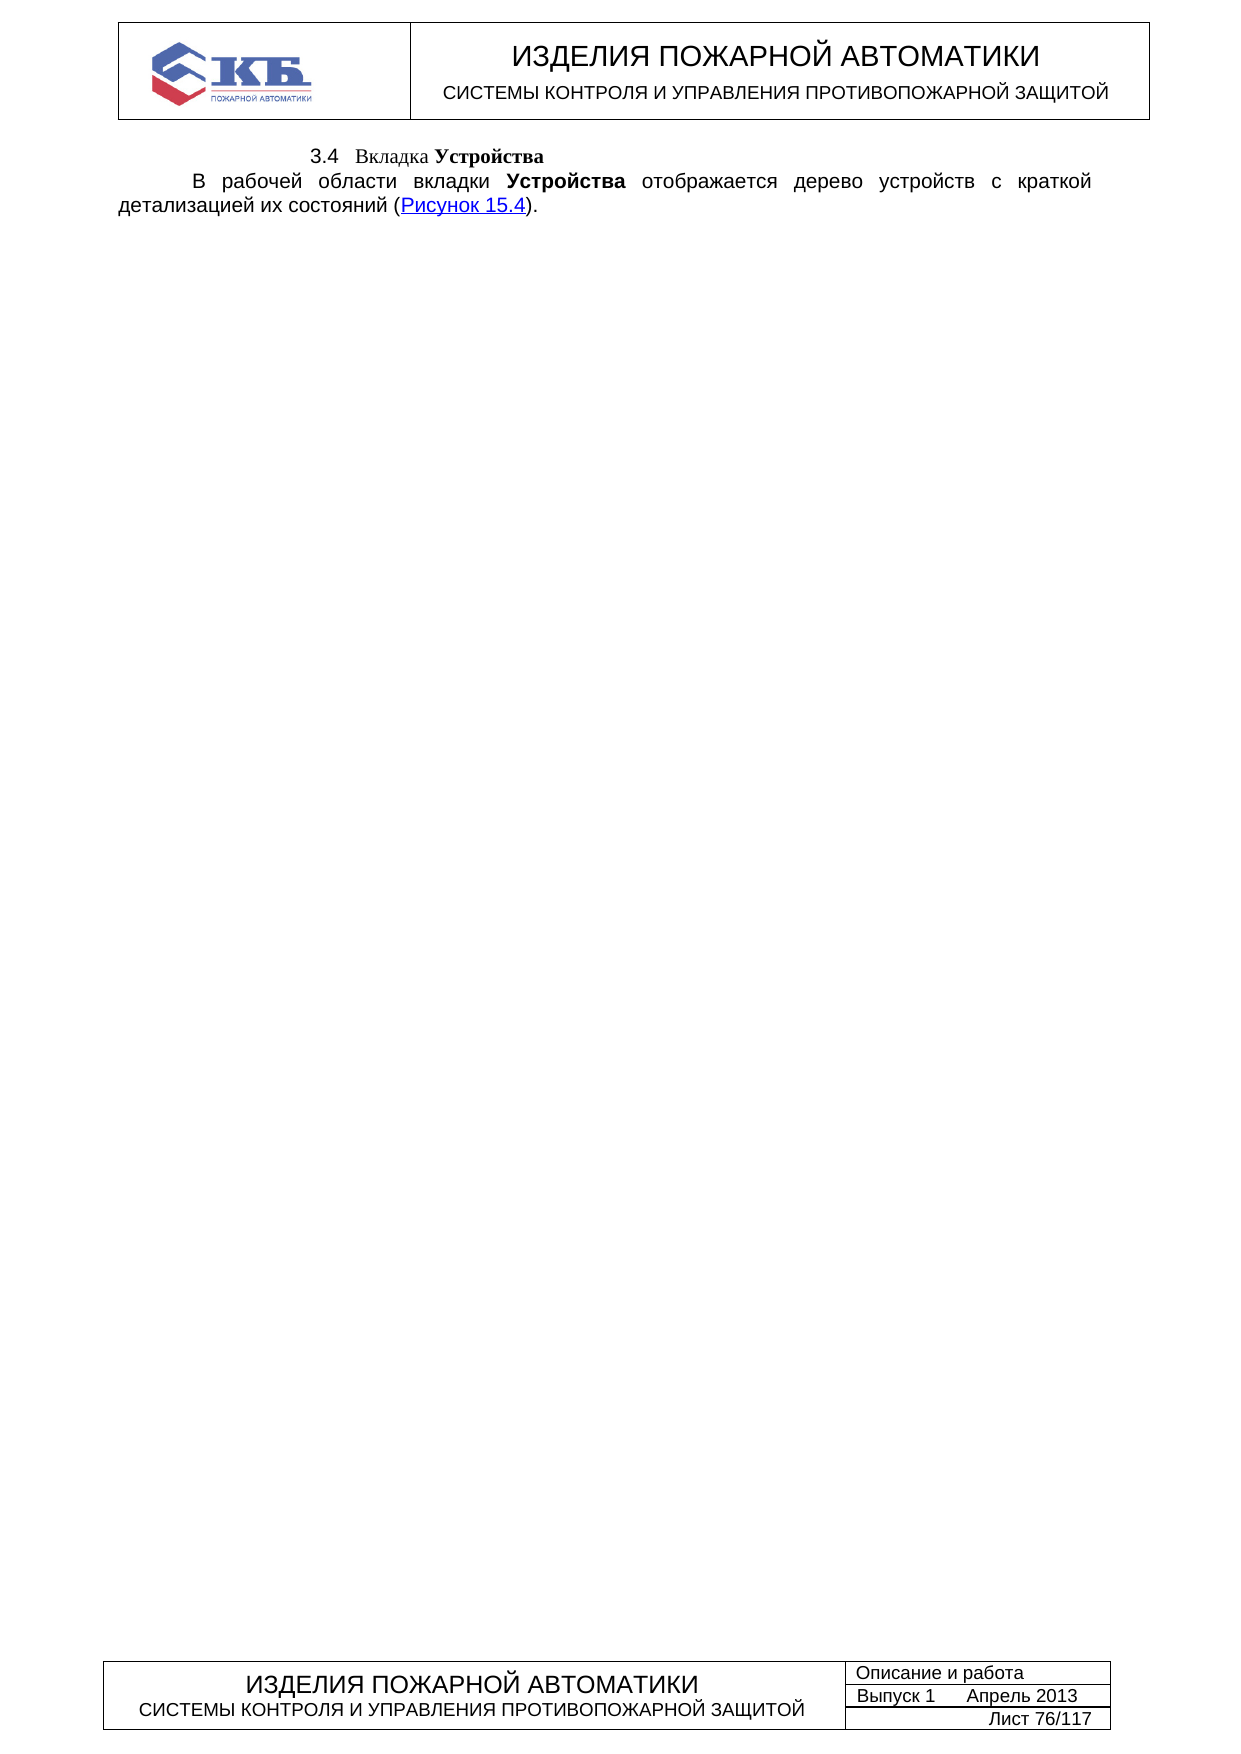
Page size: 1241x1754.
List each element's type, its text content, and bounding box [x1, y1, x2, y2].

picture [148, 34, 325, 115]
text В рабочей области вкладки Устройства отображается дерево устройств с краткой детализацией их состояний (Рисунок 15.4). [118, 168, 1092, 216]
list Вкладка Устройства [310, 144, 1092, 168]
